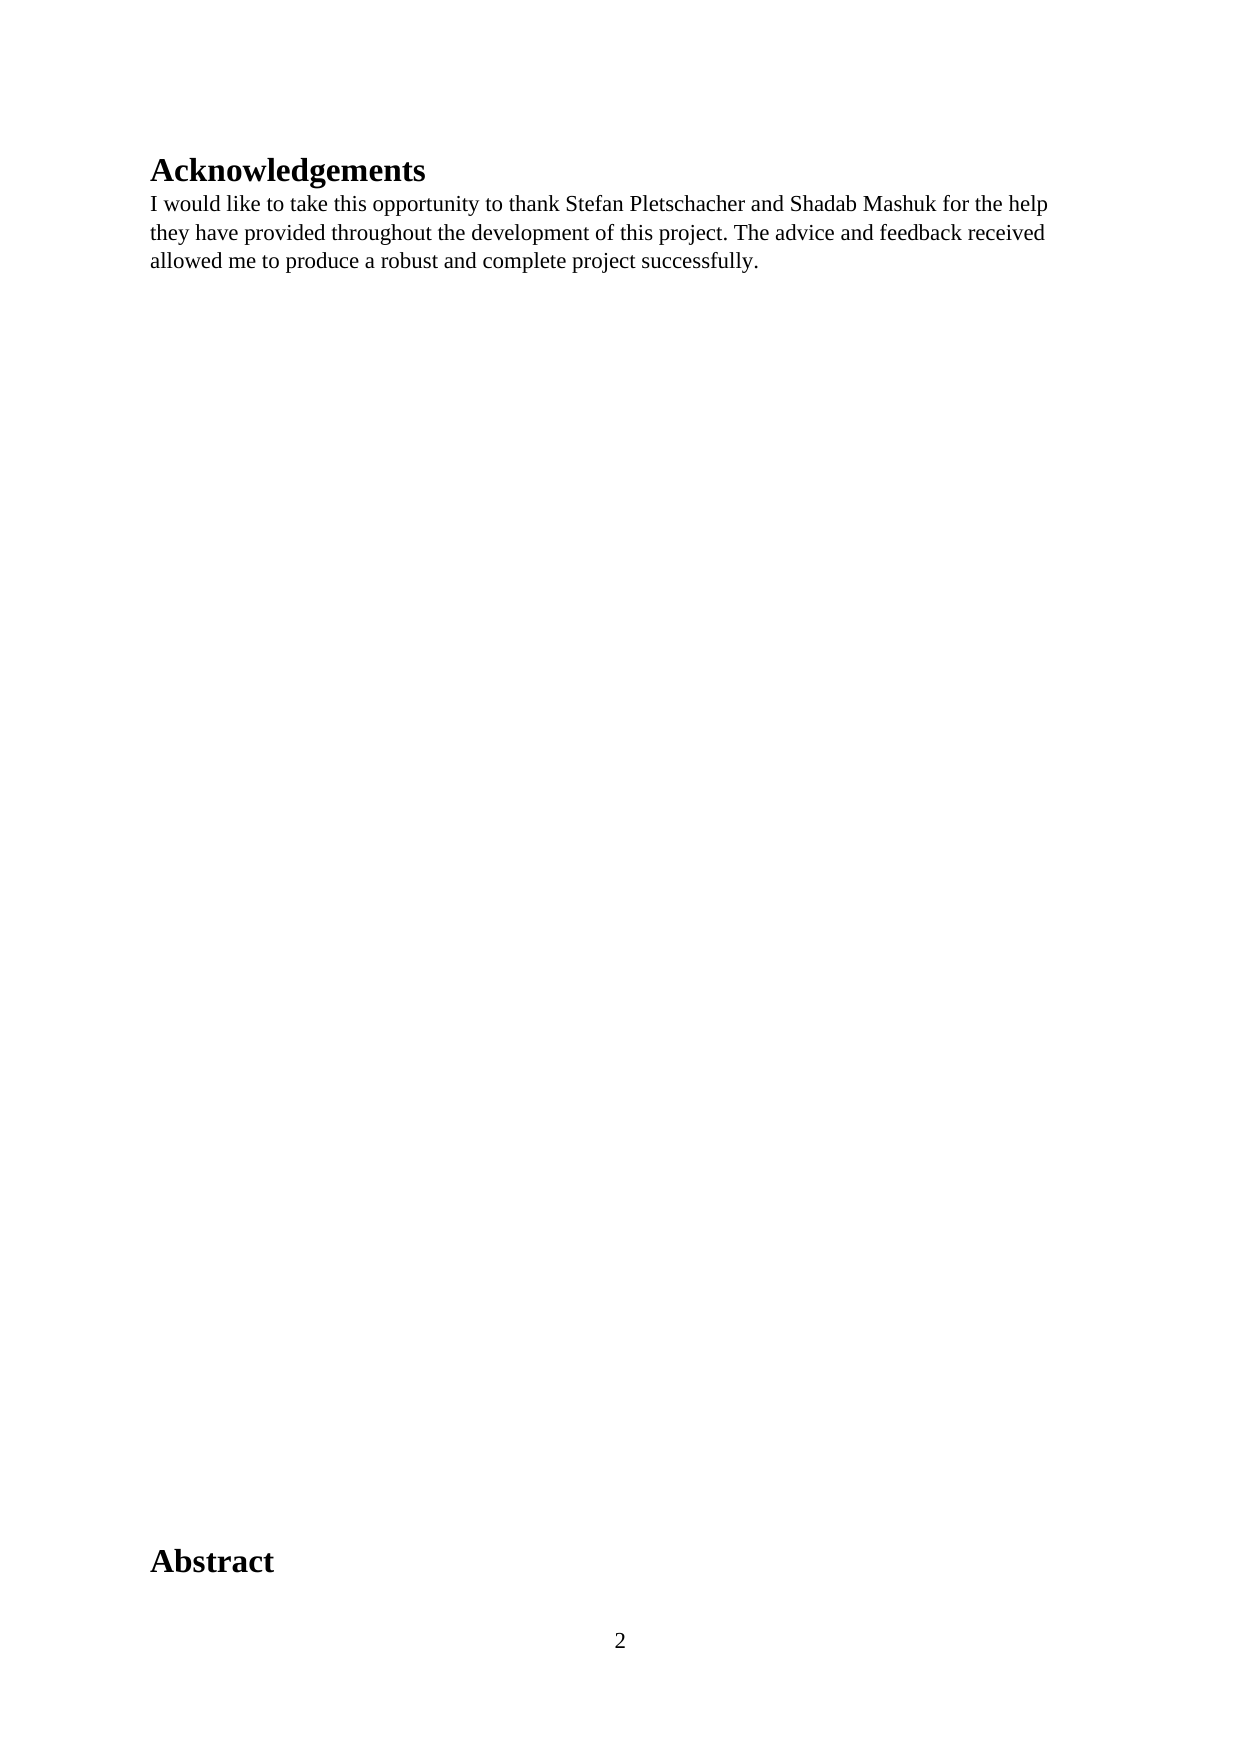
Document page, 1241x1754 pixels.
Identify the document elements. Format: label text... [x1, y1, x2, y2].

text Acknowledgements I would like to take this opportunity to thank Stefan Pletschacher and Shadab Mashuk for the help they have provided throughout the development of this project. The advice and feedback received allowed me to produce a robust and complete project successfully. [150, 150, 1090, 274]
text Abstract [150, 1541, 1090, 1580]
